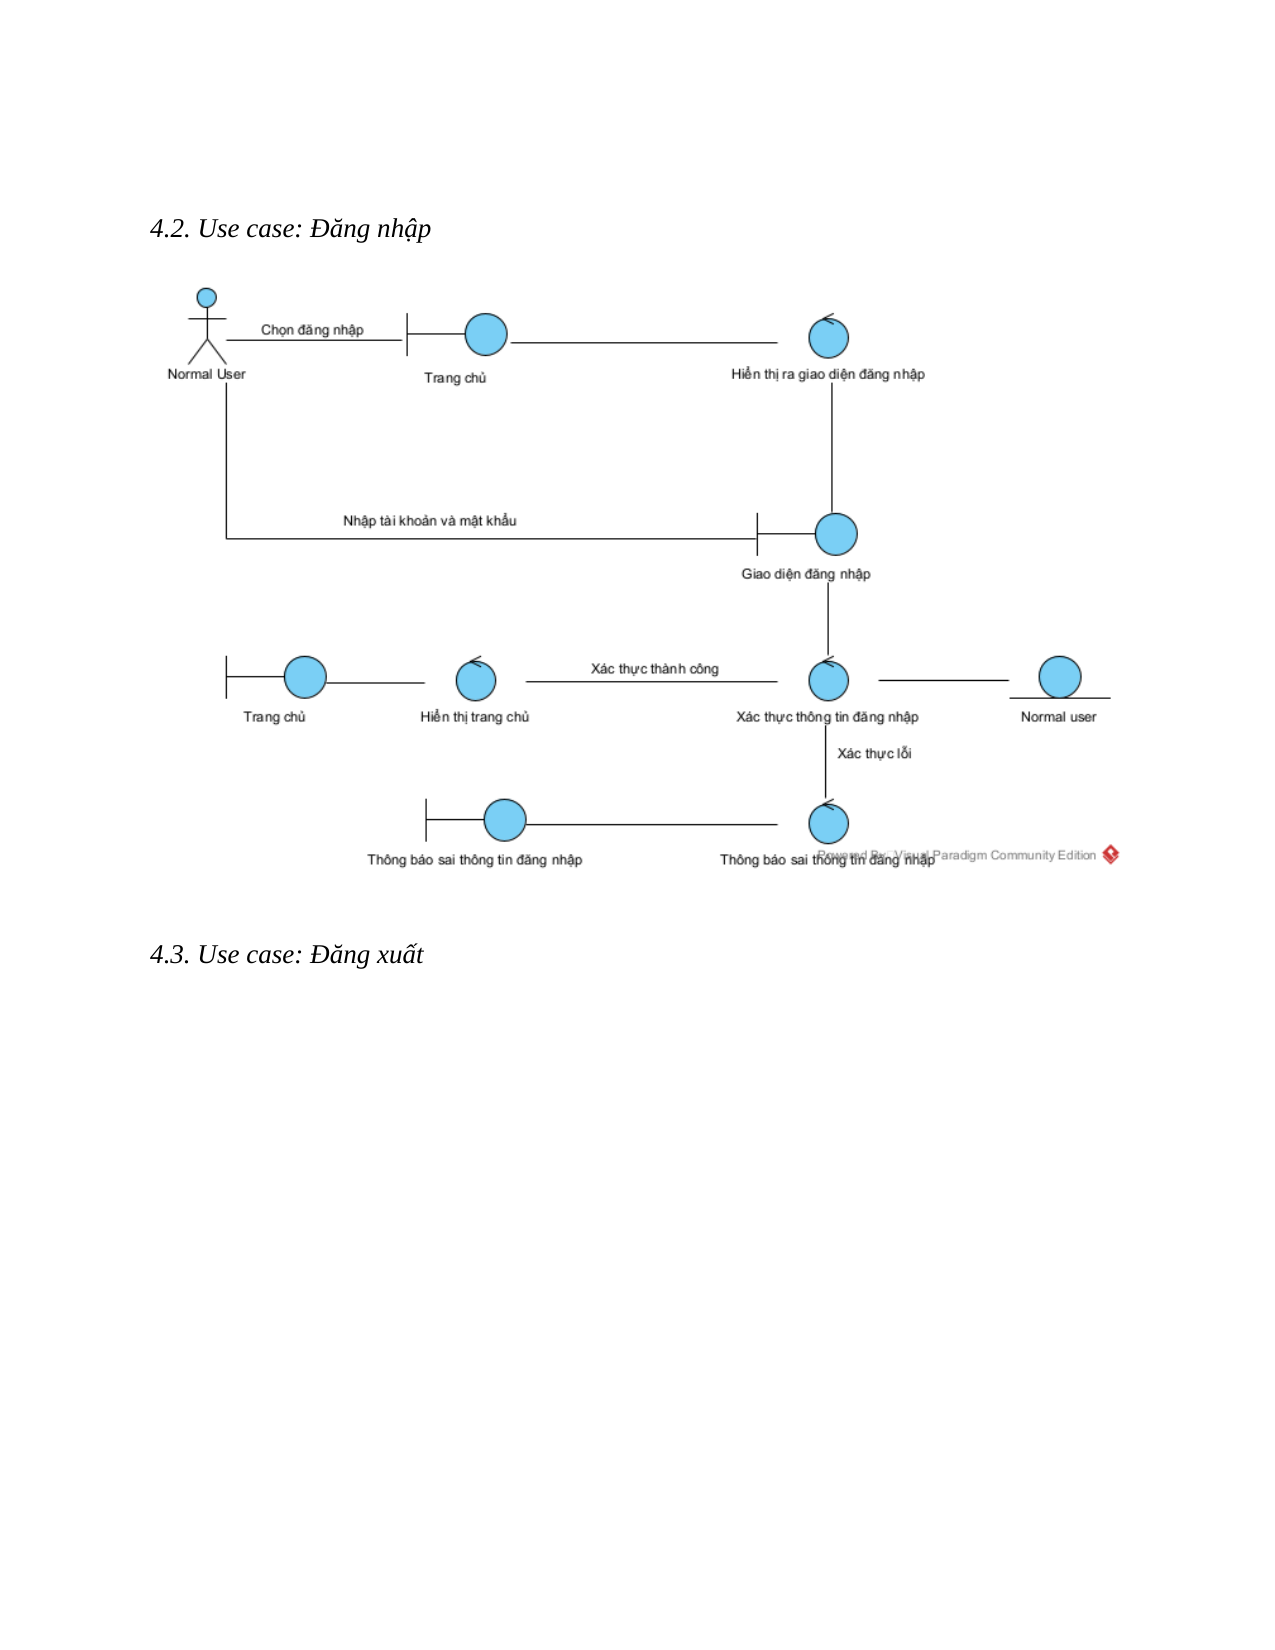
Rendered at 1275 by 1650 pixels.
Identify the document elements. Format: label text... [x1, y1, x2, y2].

text 4.3. Use case: Đăng xuất [150, 938, 1125, 969]
picture [150, 274, 1125, 876]
text 4.2. Use case: Đăng nhập [150, 212, 1125, 243]
